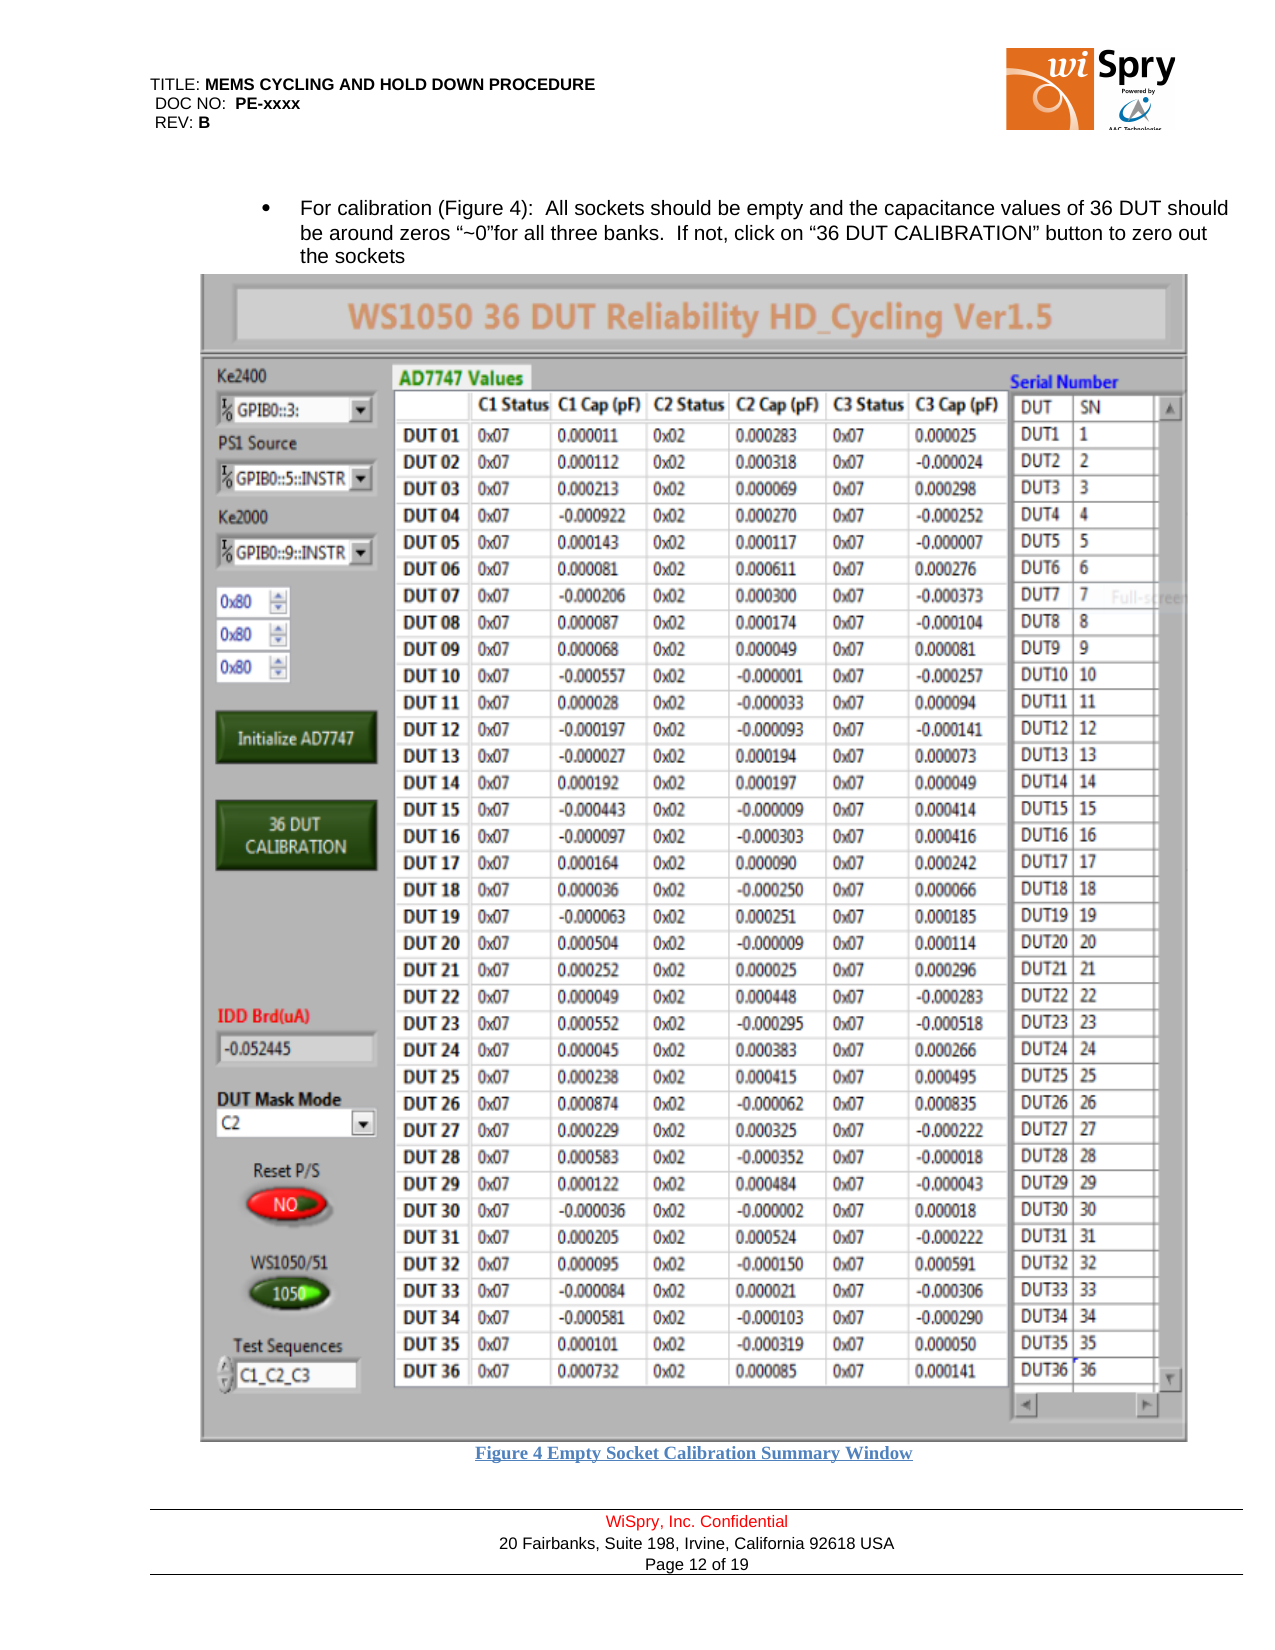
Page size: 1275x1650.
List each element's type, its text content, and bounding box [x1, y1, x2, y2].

text Figure 4 Empty Socket Calibration Summary Window [150, 1442, 1237, 1463]
list For calibration (Figure 4): All sockets should be empty and the capacitance values of 36 DUT should be around zeros “~0”for all three banks. If not, click on “36 DUT CALIBRATION” button to zero out the sockets [262, 196, 1237, 268]
picture [200, 274, 1188, 1442]
picture [1006, 48, 1175, 130]
